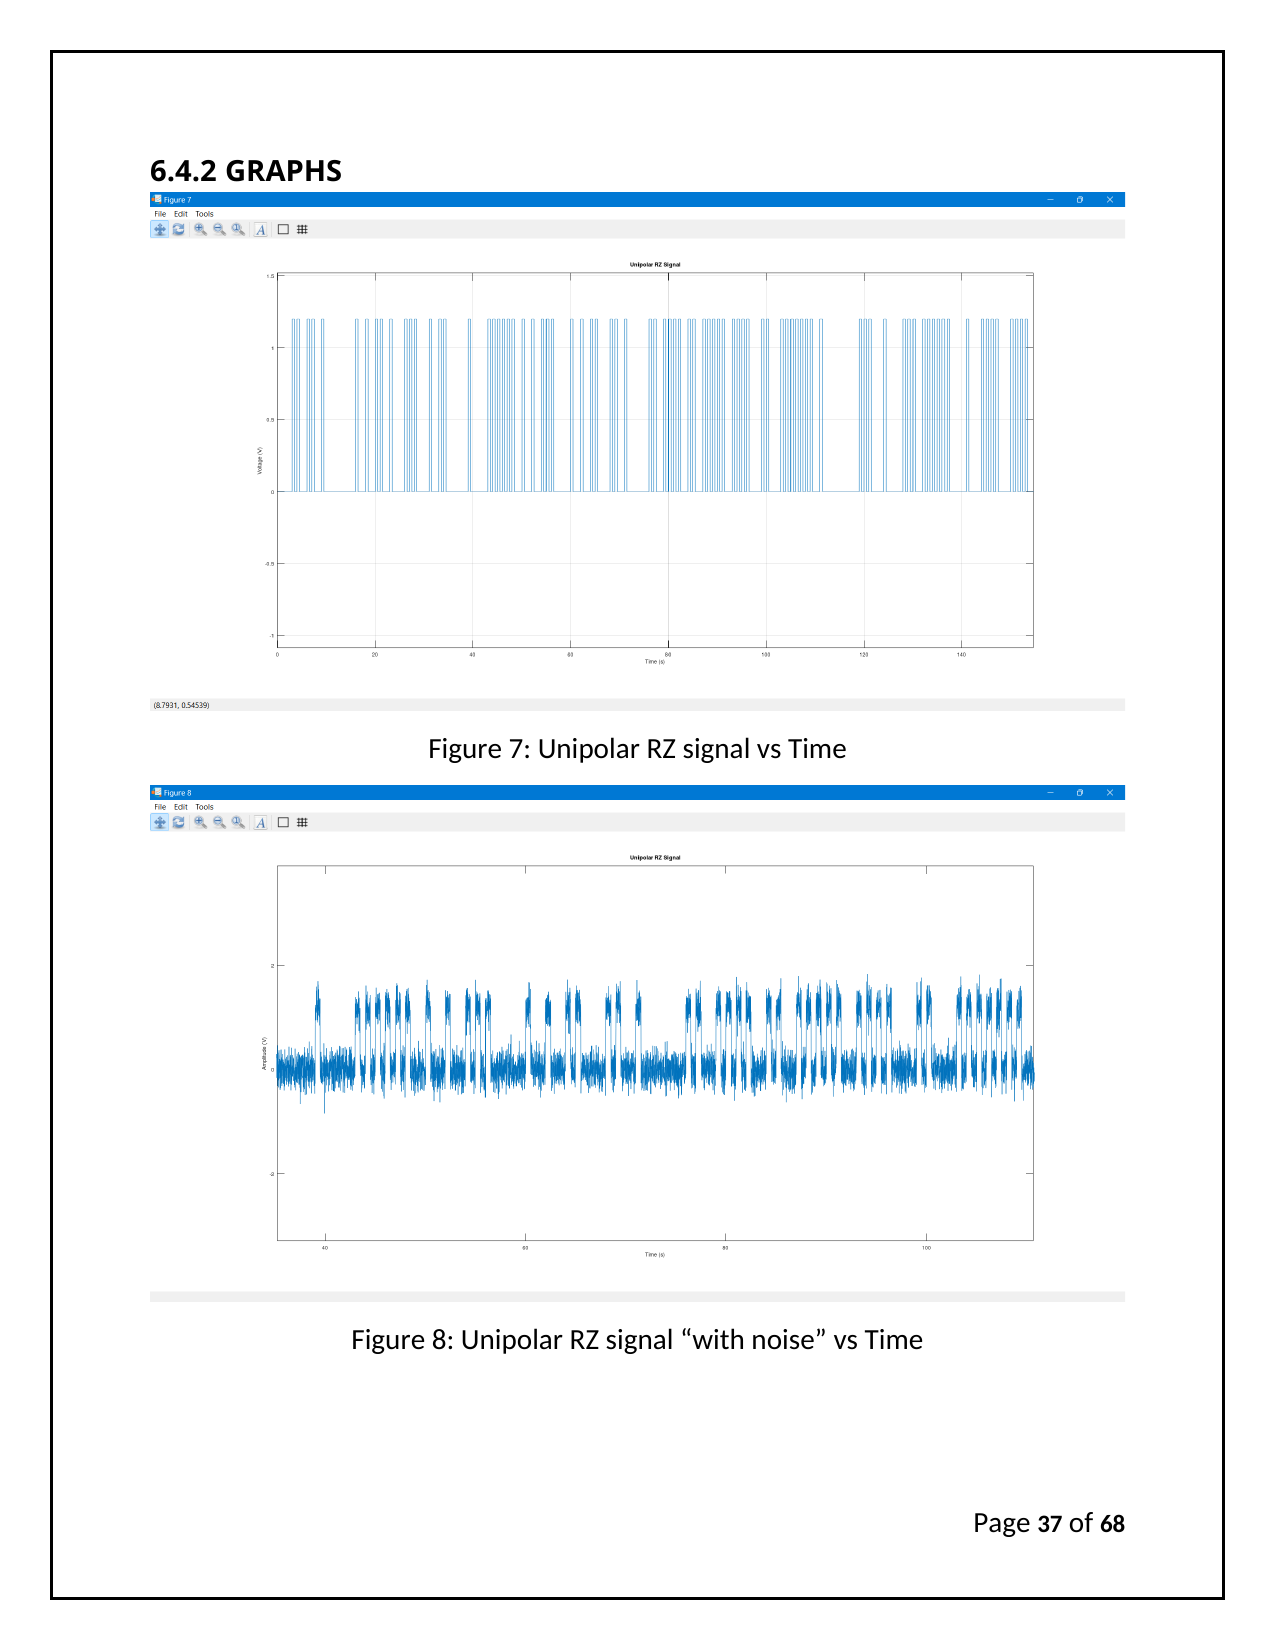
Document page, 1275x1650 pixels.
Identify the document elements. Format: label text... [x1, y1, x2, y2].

text Figure 7: Unipolar RZ signal vs Time [150, 730, 1125, 766]
picture [150, 785, 1125, 1302]
text Figure 8: Unipolar RZ signal “with noise” vs Time [150, 1321, 1125, 1356]
picture [150, 192, 1125, 711]
subtitle GRAPHS [150, 150, 1125, 190]
